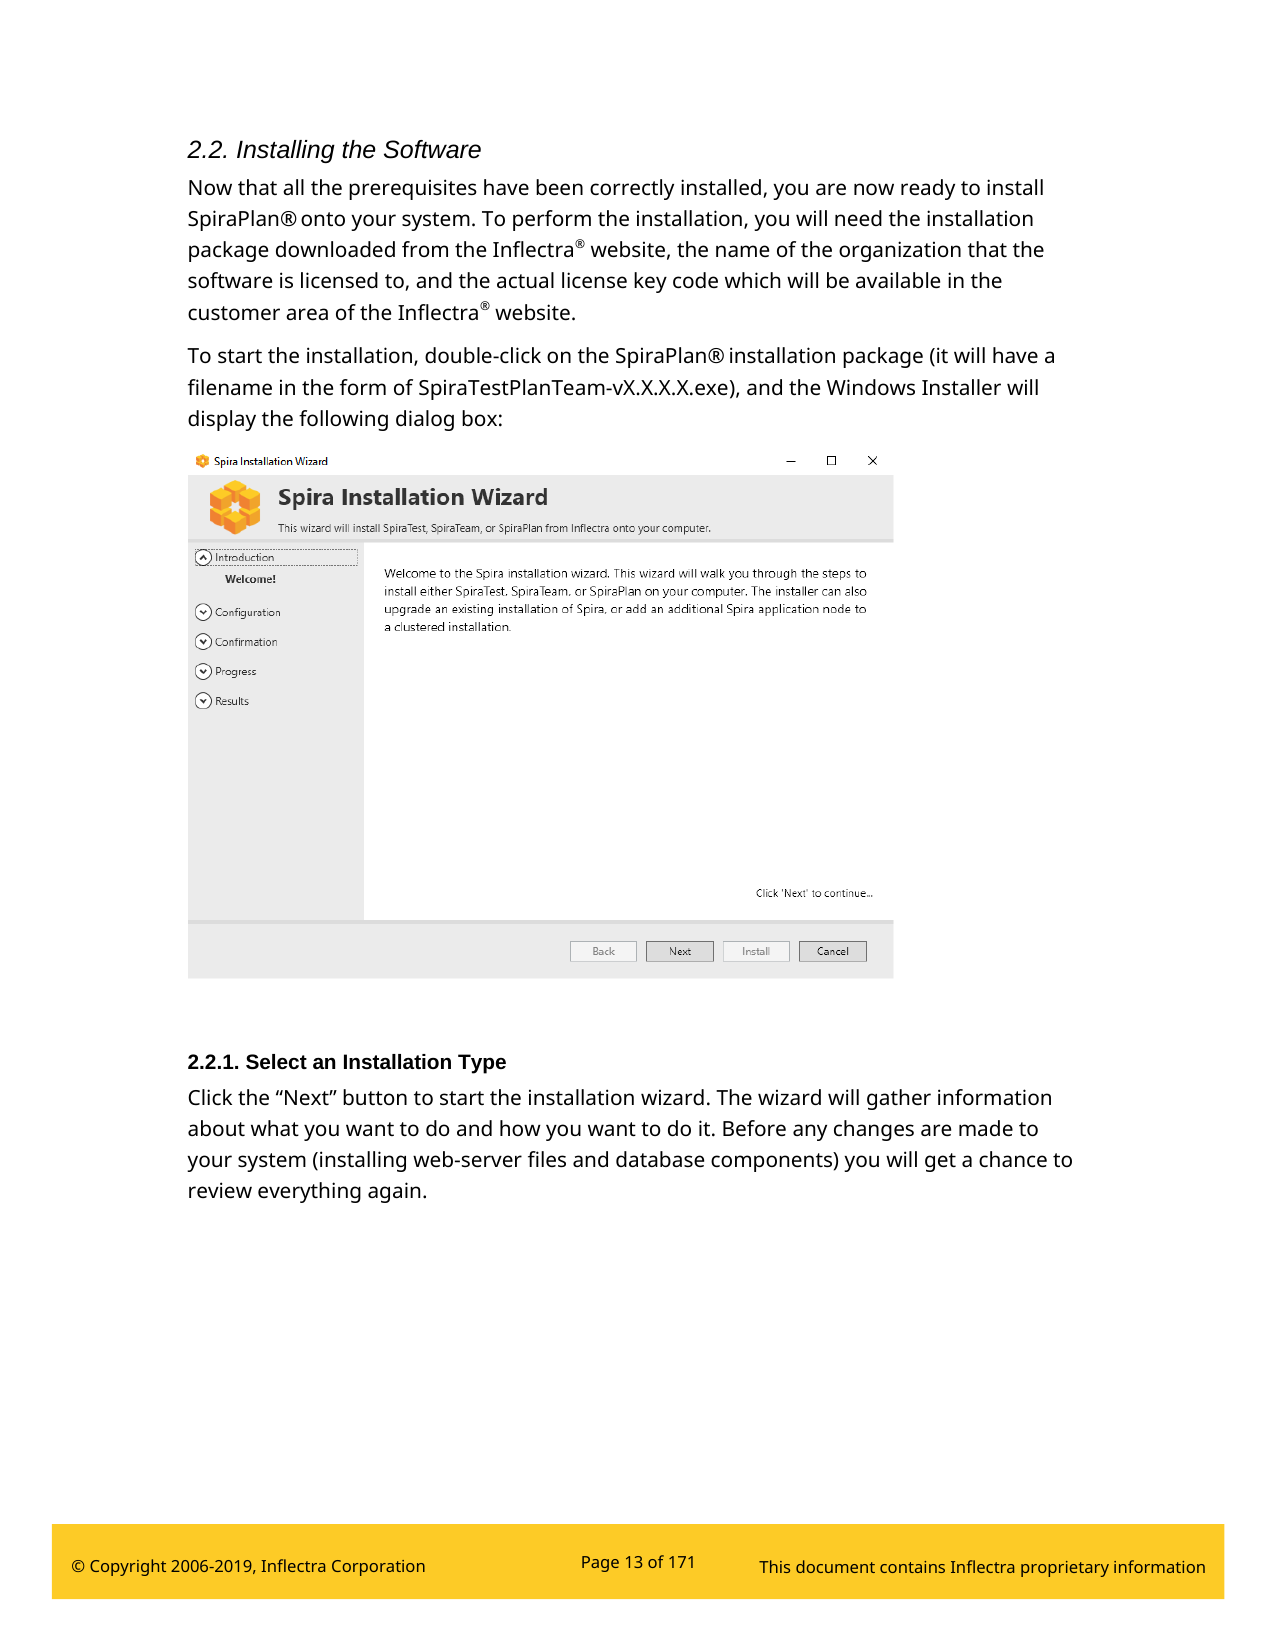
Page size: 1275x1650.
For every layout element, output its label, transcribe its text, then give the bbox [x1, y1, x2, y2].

subtitle 2.2. Installing the Software [187, 135, 1087, 164]
text To start the installation, double-click on the SpiraPlan® installation package (it will have a filename in the form of SpiraTestPlanTeam-vX.X.X.X.exe), and the Windows Installer will display the following dialog box: [187, 342, 1087, 432]
picture [187, 447, 894, 979]
text Now that all the prerequisites have been correctly installed, you are now ready to install SpiraPlan® onto your system. To perform the installation, you will need the installation package downloaded from the Inflectra® website, the name of the organization that the software is licensed to, and the actual license key code which will be available in the customer area of the Inflectra® website. [187, 173, 1087, 326]
text Click the “Next” button to start the installation wizard. The wizard will gather information about what you want to do and how you want to do it. Before any changes are made to your system (installing web-server files and database components) you will get a chance to review everything again. [187, 1083, 1087, 1205]
subtitle 2.2.1. Select an Installation Type [187, 1050, 1087, 1074]
